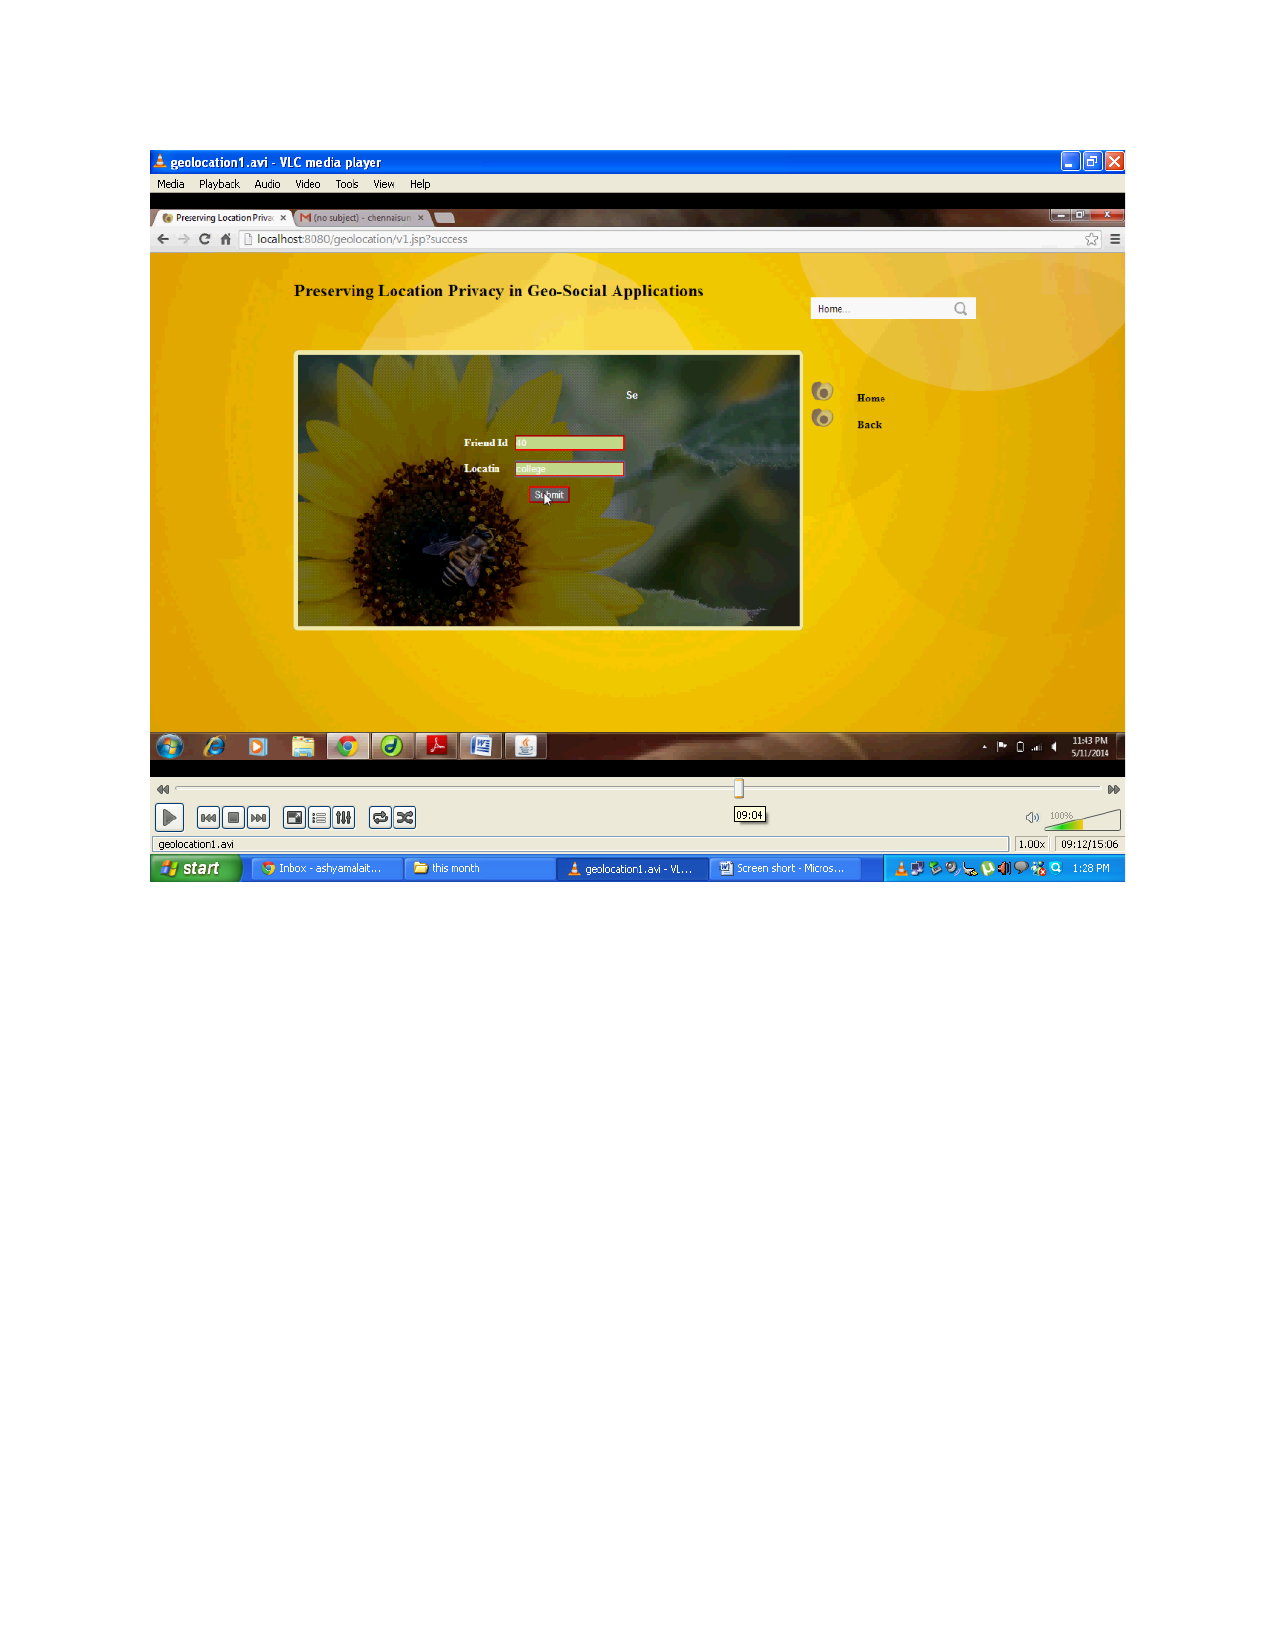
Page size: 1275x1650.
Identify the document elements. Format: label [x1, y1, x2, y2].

picture [150, 150, 1125, 882]
